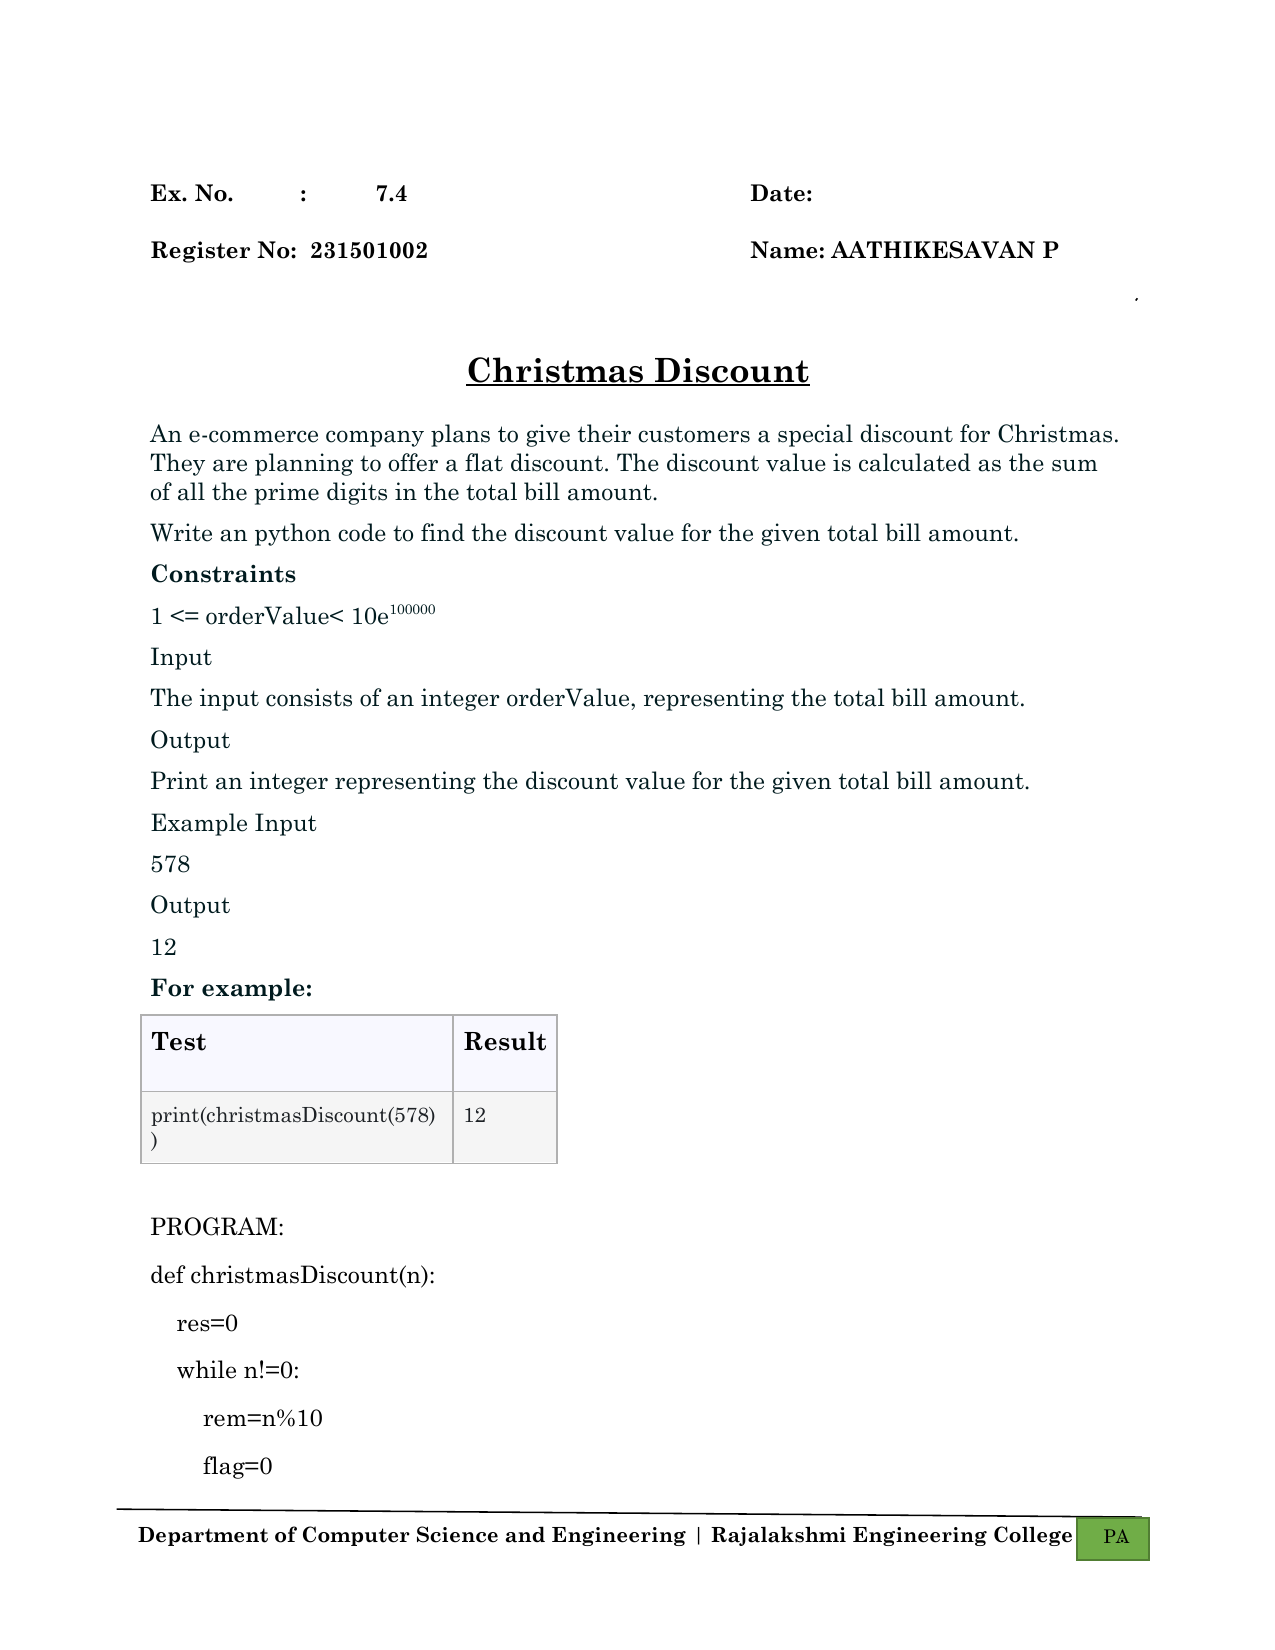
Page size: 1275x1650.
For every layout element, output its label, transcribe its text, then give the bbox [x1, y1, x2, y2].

text def christmasDiscount(n): [150, 1260, 1125, 1288]
text Input [150, 642, 1125, 671]
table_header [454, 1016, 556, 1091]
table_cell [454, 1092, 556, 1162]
text flag=0 [150, 1451, 1125, 1480]
text PROGRAM: [150, 1212, 1125, 1241]
text rem=n%10 [150, 1403, 1125, 1432]
text Ex. No. : 7.4 Date: [150, 179, 1125, 207]
text Register No: 231501002 Name: AATHIKESAVAN P [150, 236, 1125, 263]
text Output [150, 890, 1125, 919]
text 1 <= orderValue< 10e100000 [150, 601, 1125, 629]
text res=0 [150, 1307, 1125, 1336]
text Output [150, 724, 1125, 753]
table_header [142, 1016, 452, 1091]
text while n!=0: [150, 1355, 1125, 1384]
text 12 [150, 931, 1125, 960]
text For example: [150, 973, 1125, 1002]
text An e-commerce company plans to give their customers a special discount for Christmas. [150, 419, 1125, 448]
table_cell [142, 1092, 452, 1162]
text Constraints [150, 559, 1125, 588]
text Print an integer representing the discount value for the given total bill amount. [150, 766, 1125, 795]
text 578 [150, 849, 1125, 877]
text They are planning to offer a flat discount. The discount value is calculated as the sum of all the prime digits in the total bill amount. [150, 448, 1125, 505]
text Christmas Discount [150, 349, 1125, 389]
text The input consists of an integer orderValue, representing the total bill amount. [150, 683, 1125, 712]
text Example Input [150, 807, 1125, 836]
text Write an python code to find the discount value for the given total bill amount. [150, 518, 1125, 547]
